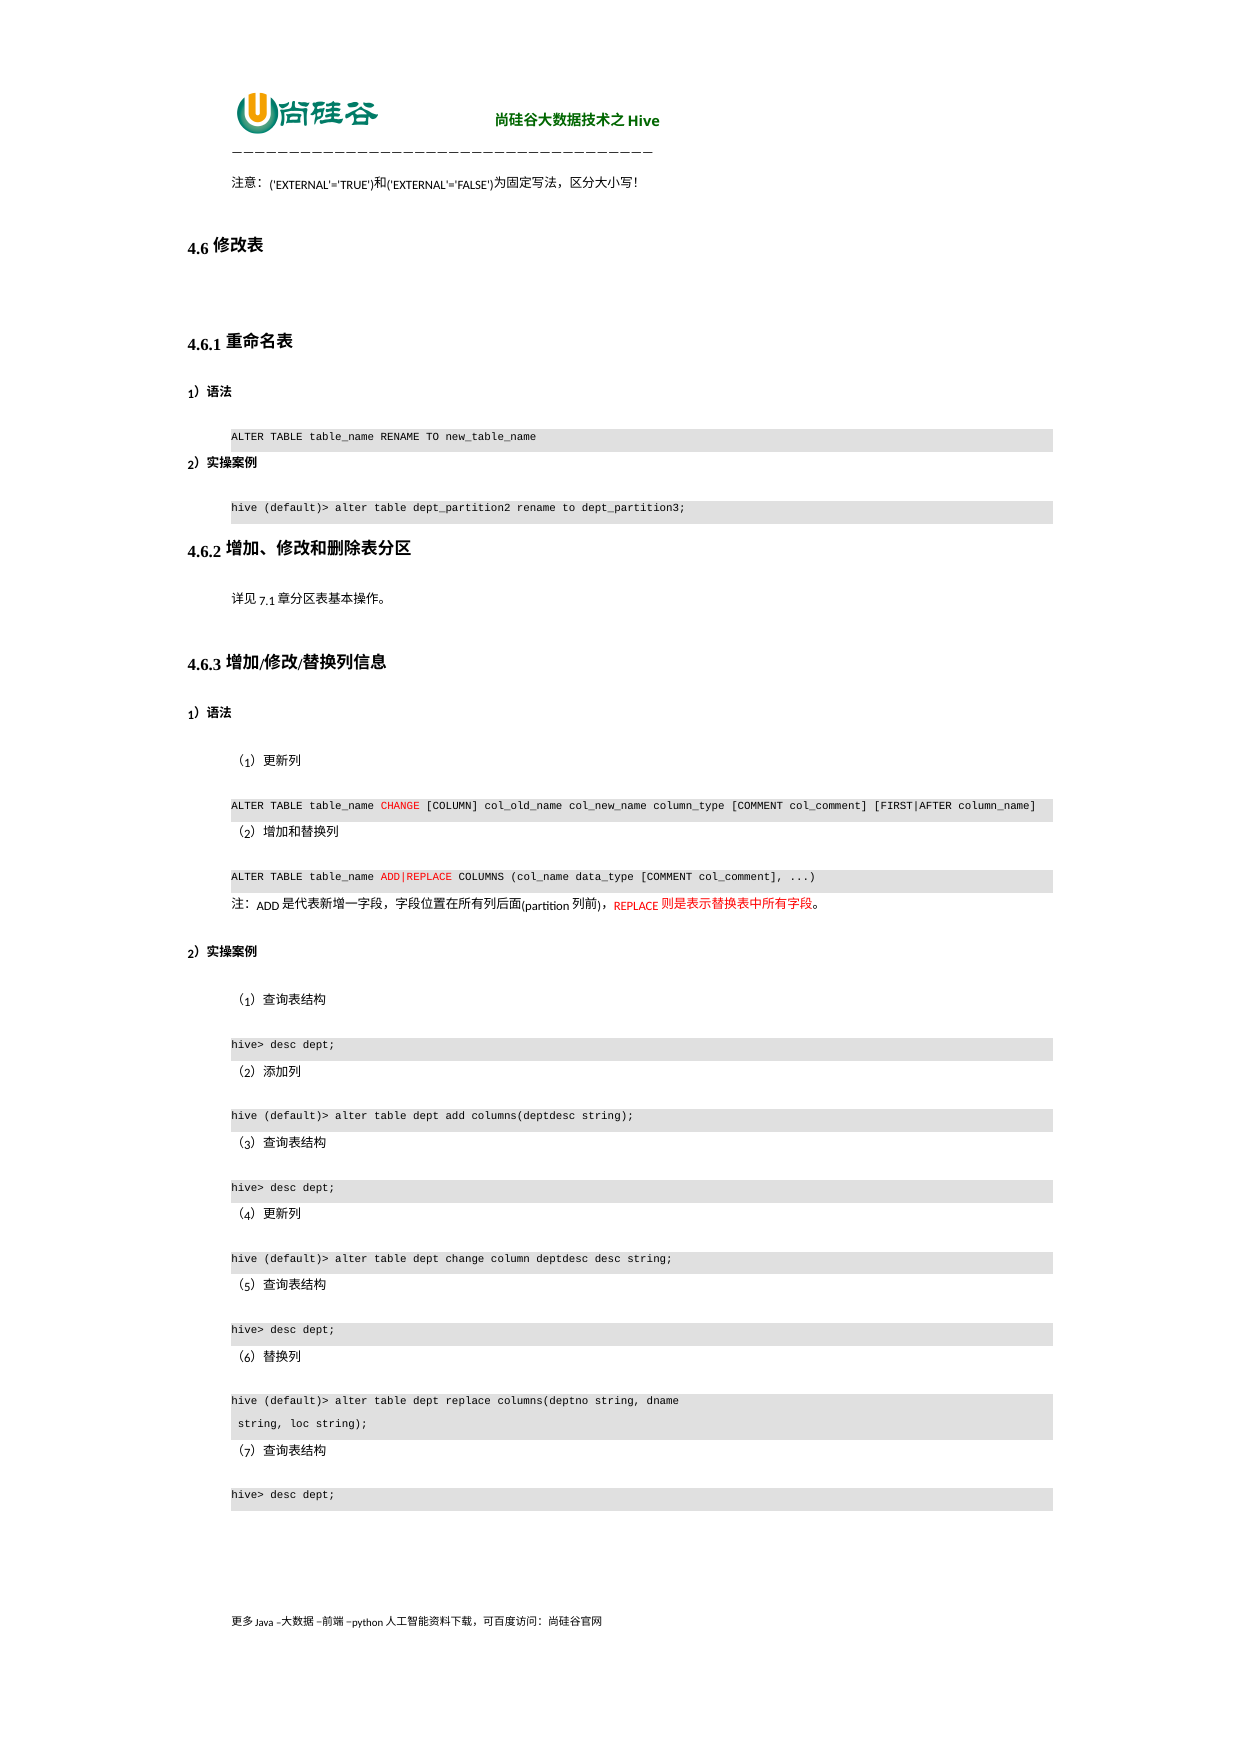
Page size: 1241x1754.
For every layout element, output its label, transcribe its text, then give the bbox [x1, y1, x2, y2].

text 注意：('EXTERNAL'='TRUE')和('EXTERNAL'='FALSE')为固定写法，区分大小写！ [187, 172, 1053, 205]
text hive (default)> alter table dept_partition2 rename to dept_partition3; [231, 501, 1053, 524]
picture [231, 88, 382, 138]
text ALTER TABLE table_name CHANGE [COLUMN] col_old_name col_new_name column_type [COMMENT col_comment] [FIRST|AFTER column_name] [231, 799, 1053, 822]
text （7）查询表结构 [187, 1440, 1053, 1472]
subtitle 4.6 修改表 [187, 221, 1053, 286]
text 1）语法 [187, 702, 1053, 734]
text hive (default)> alter table dept change column deptdesc desc string; [231, 1252, 1053, 1274]
text ALTER TABLE table_name ADD|REPLACE COLUMNS (col_name data_type [COMMENT col_comment], ...) [231, 870, 1053, 893]
text hive> desc dept; [231, 1323, 1053, 1346]
text （1）查询表结构 [187, 989, 1053, 1022]
text hive> desc dept; [231, 1038, 1053, 1061]
text （2）添加列 [187, 1061, 1053, 1093]
text （5）查询表结构 [187, 1274, 1053, 1307]
text 2）实操案例 [187, 941, 1053, 974]
subtitle 4.6.1 重命名表 [187, 316, 1053, 381]
subtitle 4.6.3 增加/修改/替换列信息 [187, 637, 1053, 702]
text ALTER TABLE table_name RENAME TO new_table_name [231, 429, 1053, 452]
text （1）更新列 [187, 750, 1053, 783]
text 1）语法 [187, 381, 1053, 414]
text string, loc string); [231, 1417, 1053, 1440]
text hive> desc dept; [231, 1180, 1053, 1203]
text 注：ADD是代表新增一字段，字段位置在所有列后面(partition列前)，REPLACE则是表示替换表中所有字段。 [187, 893, 1053, 925]
text hive (default)> alter table dept replace columns(deptno string, dname [231, 1394, 1053, 1417]
text hive (default)> alter table dept add columns(deptdesc string); [231, 1109, 1053, 1132]
text hive> desc dept; [231, 1488, 1053, 1511]
subtitle 4.6.2 增加、修改和删除表分区 [187, 524, 1053, 589]
text （6）替换列 [187, 1346, 1053, 1378]
text 详见7.1章分区表基本操作。 [187, 589, 1053, 621]
text （2）增加和替换列 [187, 822, 1053, 854]
text （3）查询表结构 [187, 1132, 1053, 1164]
text （4）更新列 [187, 1203, 1053, 1236]
text 2）实操案例 [187, 452, 1053, 485]
